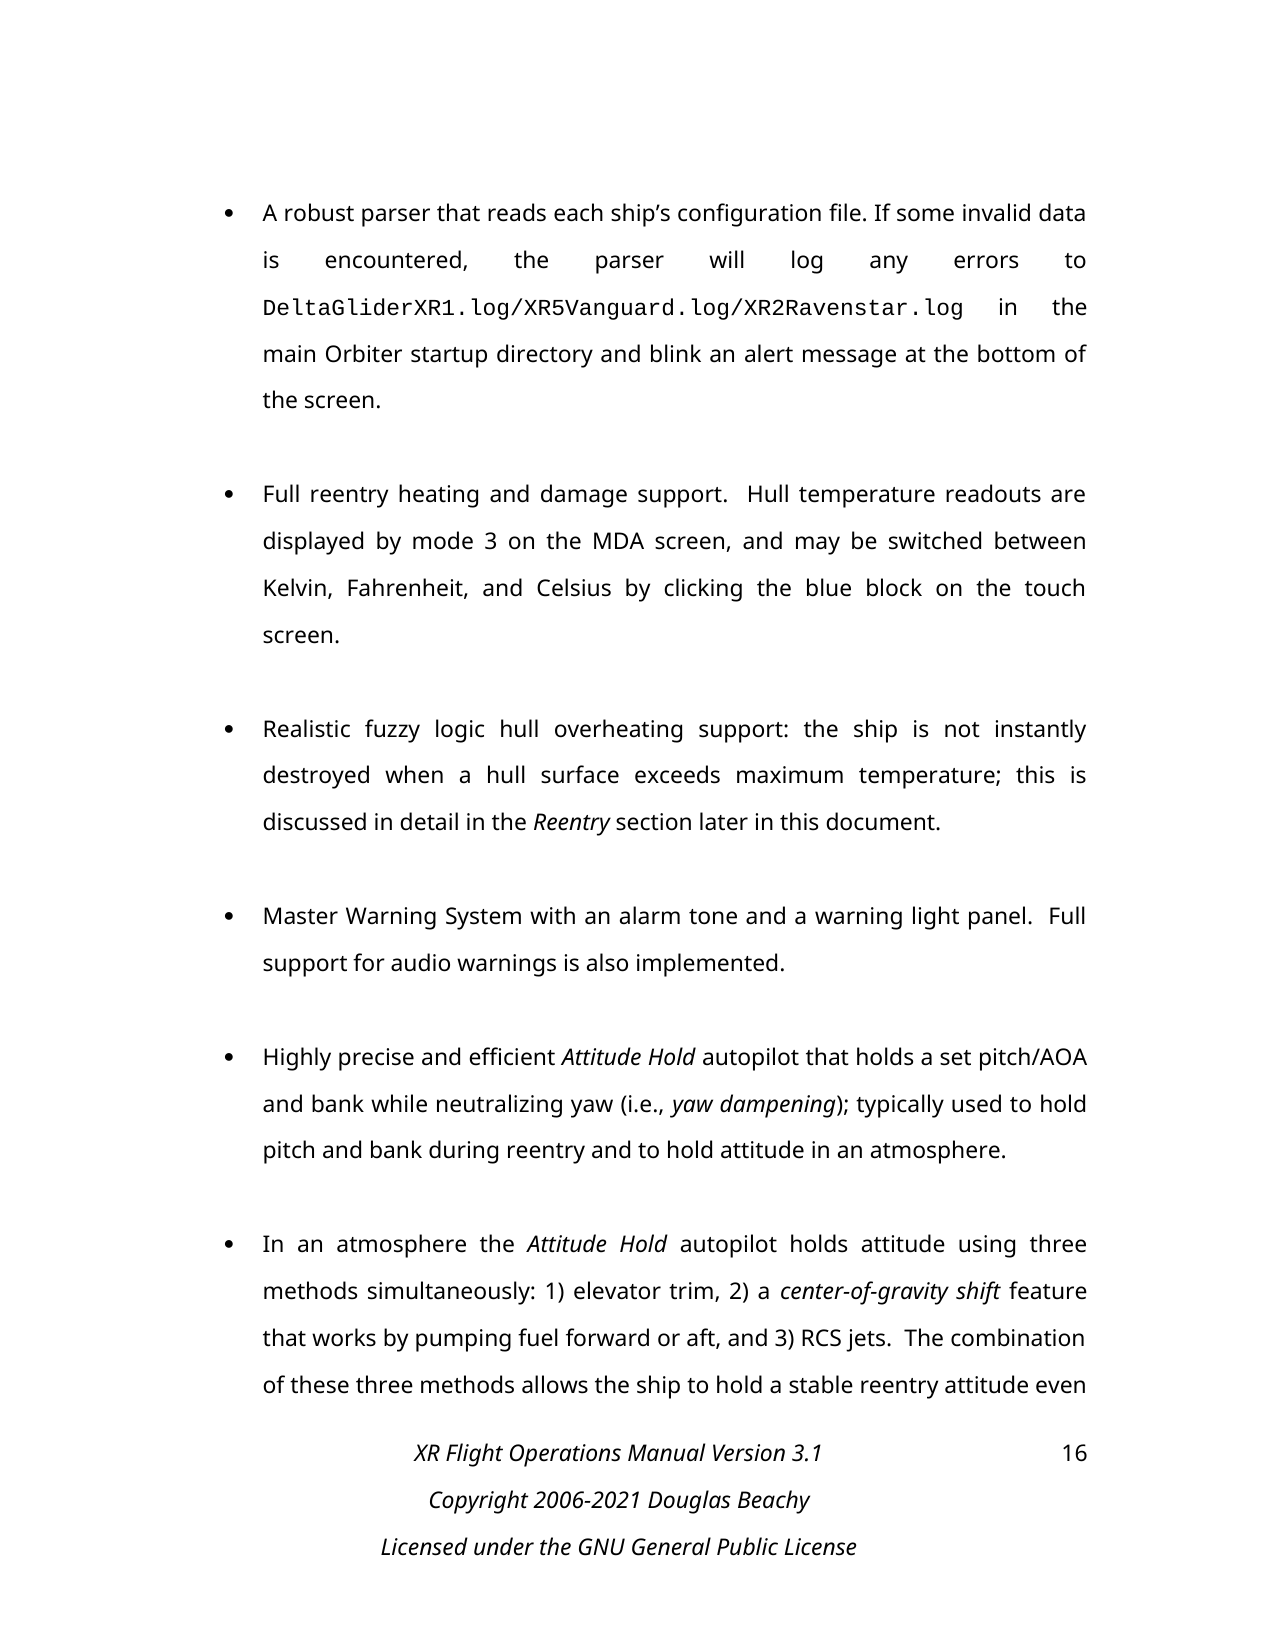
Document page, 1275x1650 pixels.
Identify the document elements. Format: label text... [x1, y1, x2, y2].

list Full reentry heating and damage support. temperature readouts are displayed by mode 3 on the MDA screen, and may be switched between Kelvin, Fahrenheit, and Celsius by clicking the blue block on the touch screen. [225, 478, 1087, 650]
list Highly precise and efficient Attitude Hold autopilot that holds a set pitch/AOA and bank while neutralizing yaw (i.e., yaw dampening); typically used to hold pitch and bank during reentry and to hold attitude in an atmosphere. [225, 1041, 1087, 1166]
list Realistic fuzzy logic hull overheating support: the ship is not instantly destroyed when a hull surface exceeds maximum temperature; this is discussed in detail in the Reentry section later in this document. [225, 713, 1087, 838]
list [225, 1228, 1087, 1400]
list Master Warning System with an alarm tone and a warning light panel. Full support for audio warnings is also implemented. [225, 900, 1087, 978]
list A robust parser that reads each ship’s configuration file. If some invalid data is encountered, the parser will log any errors to DeltaGliderXR1.log/XR5Vanguard.log/XR2Ravenstar.log in the main Orbiter startup directory and blink an alert message at the bottom of the screen. [225, 197, 1087, 416]
